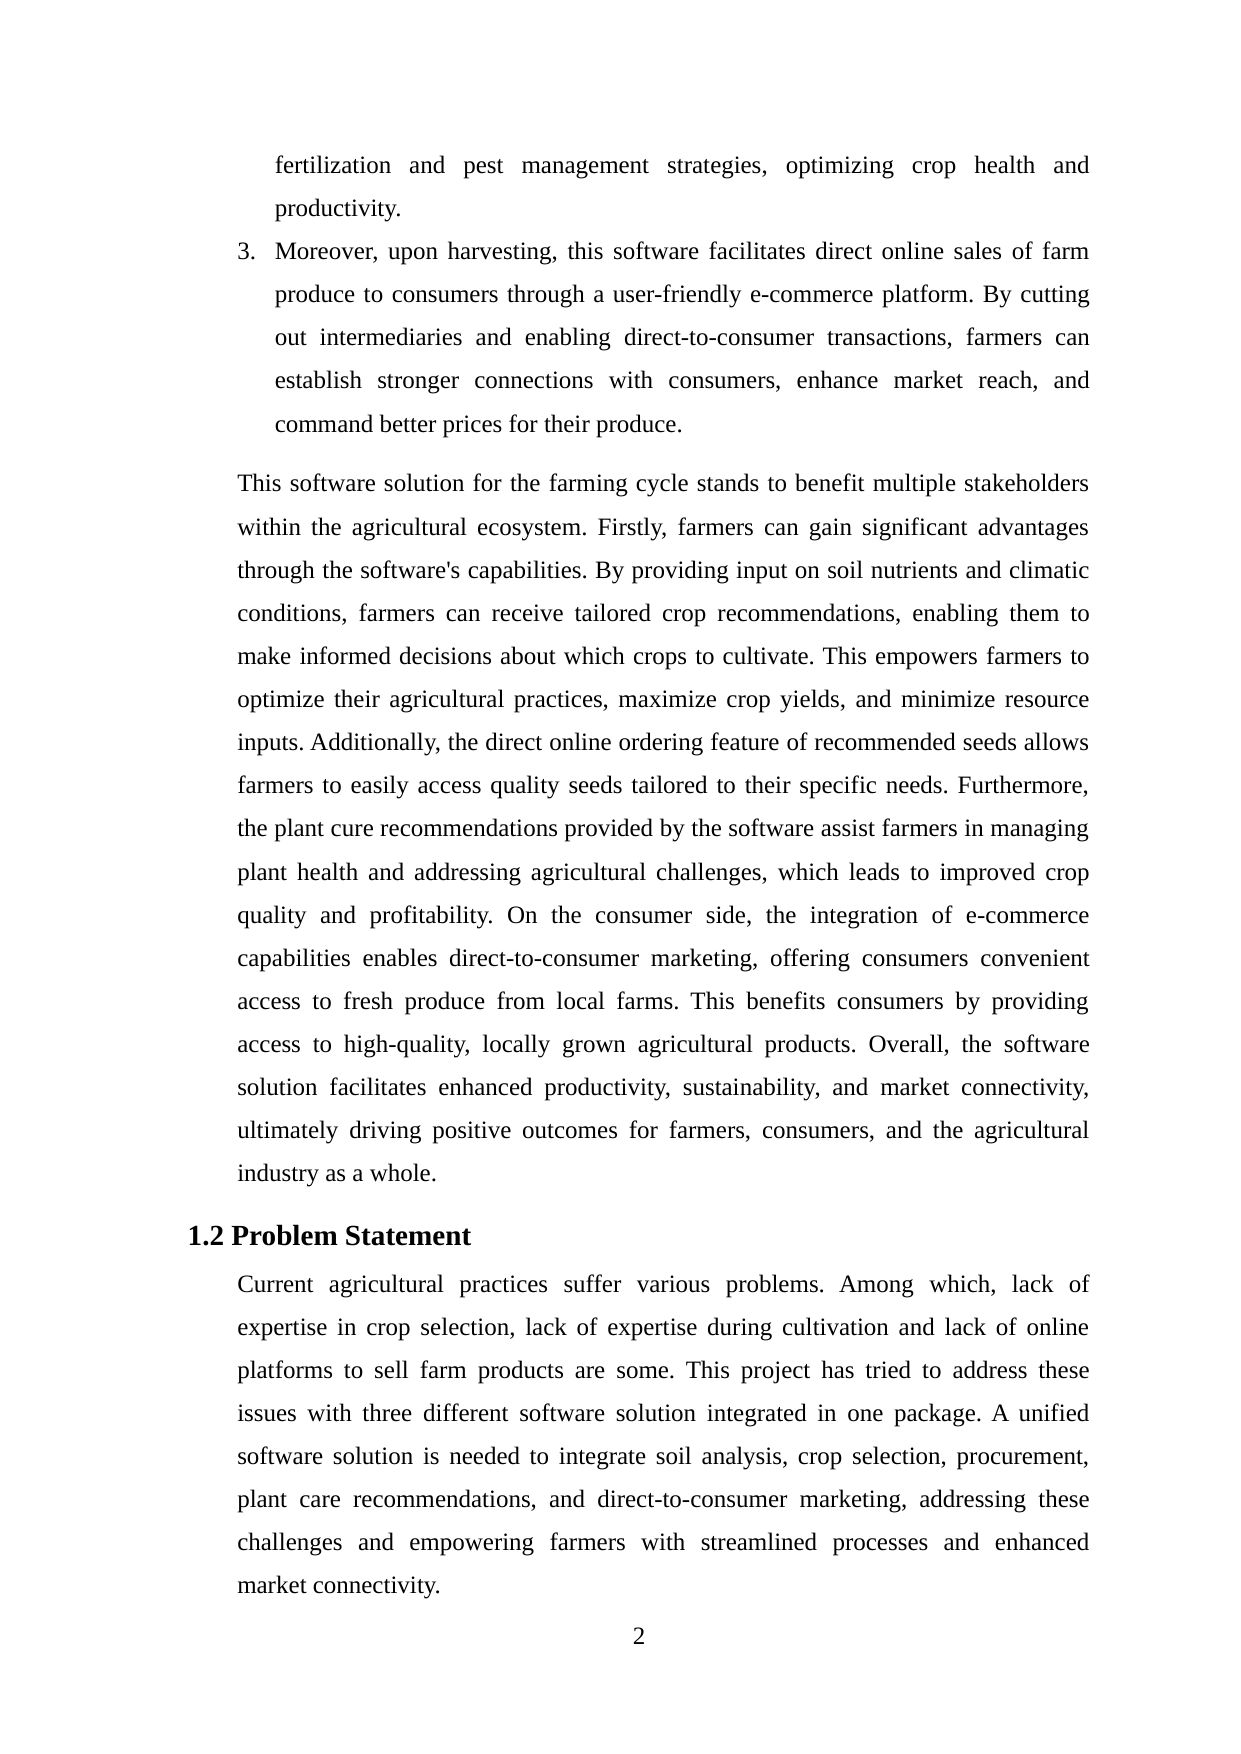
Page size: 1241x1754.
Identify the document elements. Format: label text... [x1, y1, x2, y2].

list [237, 150, 1090, 222]
subtitle 1.2 Problem Statement [187, 1218, 1090, 1252]
list Moreover, upon harvesting, this software facilitates direct online sales of farm produce to consumers through a user-friendly e-commerce platform. By cutting out intermediaries and enabling direct-to-consumer transactions, farmers can establish stronger connections with consumers, enhance market reach, and command better prices for their produce. [237, 236, 1090, 437]
text Current agricultural practices suffer various problems. Among which, lack of expertise in crop selection, lack of expertise during cultivation and lack of online platforms to sell farm products are some. This project has tried to address these issues with three different software solution integrated in one package. A unified software solution is needed to integrate soil analysis, crop selection, procurement, plant care recommendations, and direct-to-consumer marketing, addressing these challenges and empowering farmers with streamlined processes and enhanced market connectivity. [237, 1269, 1090, 1599]
text This software solution for the farming cycle stands to benefit multiple stakeholders within the agricultural ecosystem. Firstly, farmers can gain significant advantages through the software's capabilities. By providing input on soil nutrients and climatic conditions, farmers can receive tailored crop recommendations, enabling them to make informed decisions about which crops to cultivate. This empowers farmers to optimize their agricultural practices, maximize crop yields, and minimize resource inputs. Additionally, the direct online ordering feature of recommended seeds allows farmers to easily access quality seeds tailored to their specific needs. Furthermore, the plant cure recommendations provided by the software assist farmers in managing plant health and addressing agricultural challenges, which leads to improved crop quality and profitability. On the consumer side, the integration of e-commerce capabilities enables direct-to-consumer marketing, offering consumers convenient access to fresh produce from local farms. This benefits consumers by providing access to high-quality, locally grown agricultural products. Overall, the software solution facilitates enhanced productivity, sustainability, and market connectivity, ultimately driving positive outcomes for farmers, consumers, and the agricultural industry as a whole. [237, 468, 1090, 1187]
